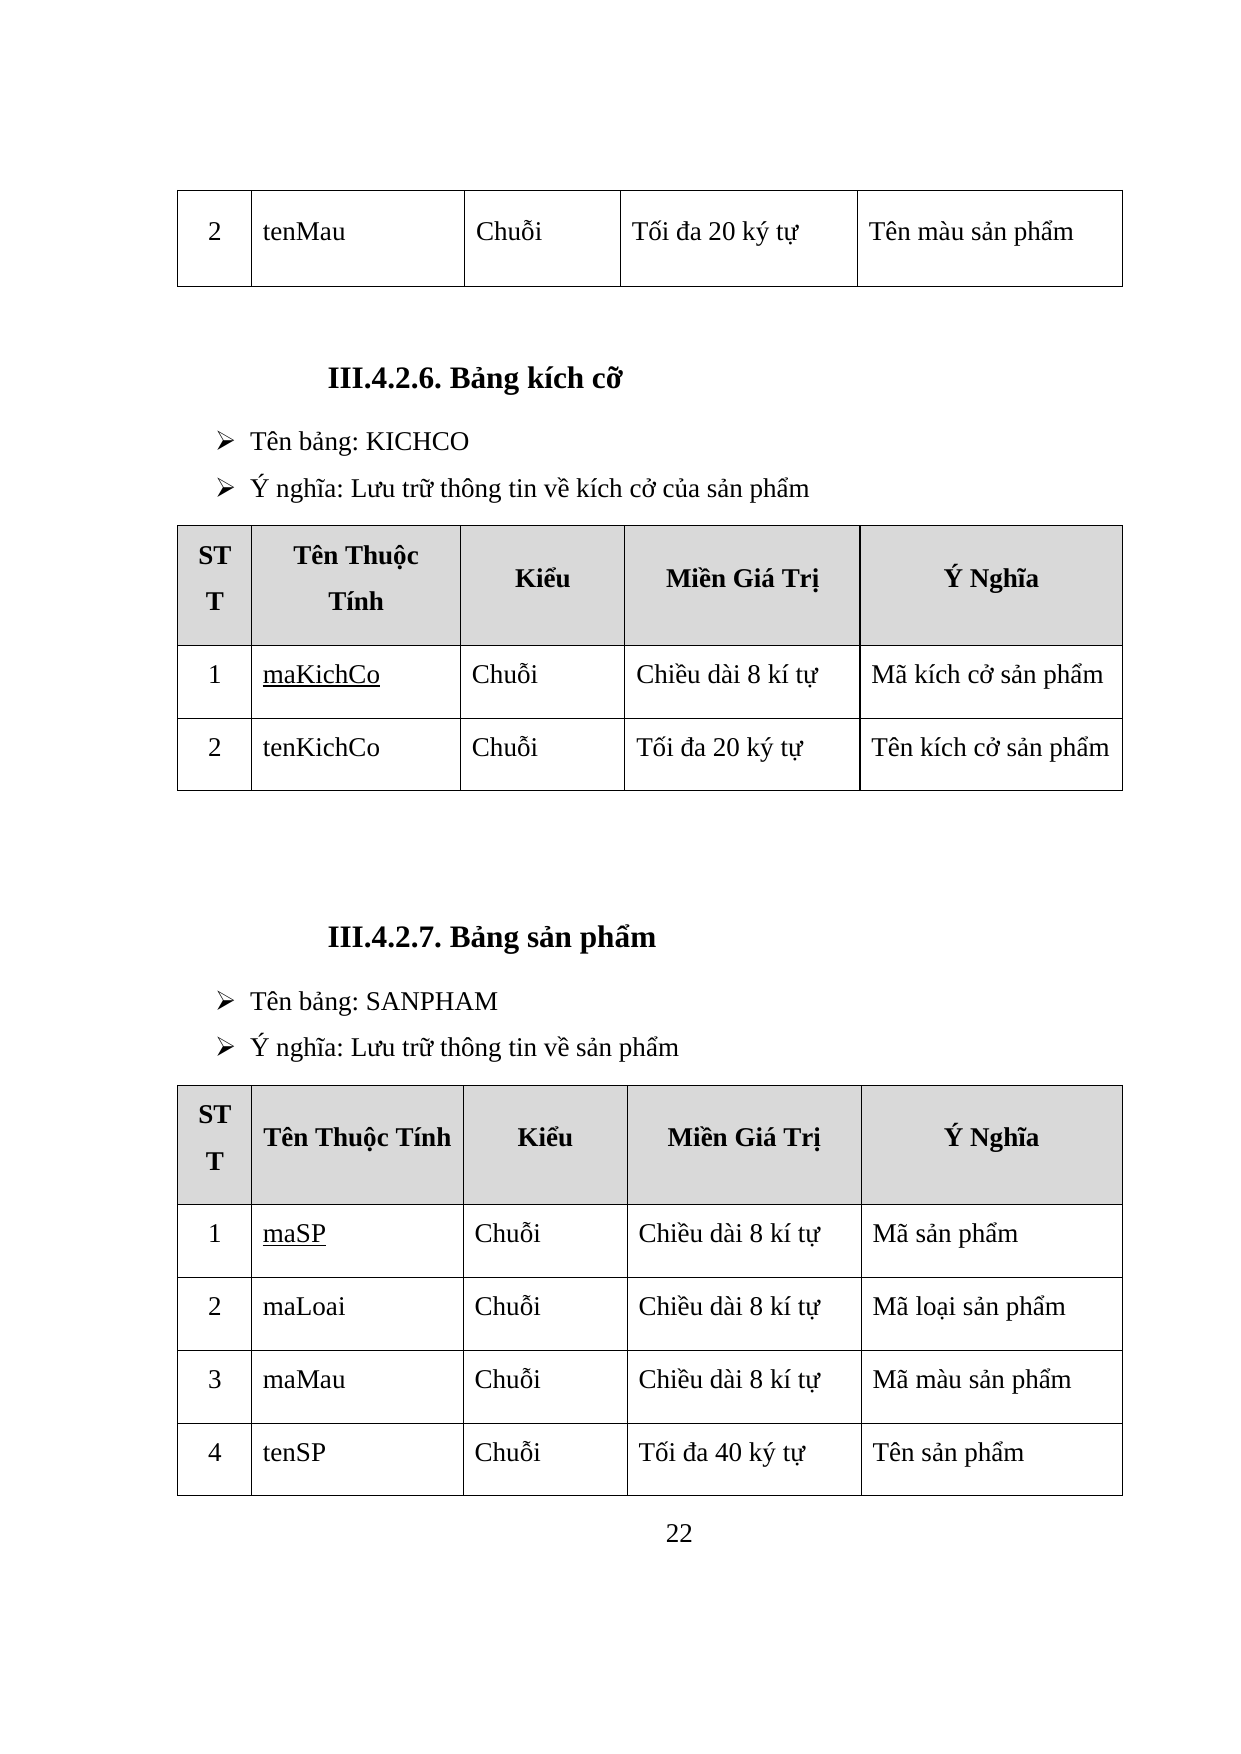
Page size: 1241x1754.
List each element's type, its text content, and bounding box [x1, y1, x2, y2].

table_cell Chuỗi [464, 1205, 627, 1277]
table_cell Chuỗi [465, 191, 620, 286]
list Tên bảng: SANPHAM [112, 985, 1122, 1016]
table_cell 3 [178, 1351, 251, 1422]
table_header Ý Nghĩa [861, 526, 1122, 645]
table_cell Chuỗi [461, 719, 624, 790]
table_cell 2 [178, 1278, 251, 1350]
list Ý nghĩa: Lưu trữ thông tin về kích cở của sản phẩm [112, 472, 1122, 503]
table_cell 2 [178, 719, 251, 790]
table_cell 1 [178, 646, 251, 717]
table_cell Chuỗi [464, 1351, 627, 1422]
table_header Ý Nghĩa [862, 1086, 1122, 1204]
table_cell Chuỗi [461, 646, 624, 717]
table_header Kiểu [464, 1086, 627, 1204]
table_cell Tên kích cở sản phẩm [861, 719, 1122, 790]
table_cell 4 [178, 1424, 251, 1495]
table_header Miền Giá Trị [625, 526, 859, 645]
table_cell tenKichCo [252, 719, 460, 790]
table_header STT [178, 1086, 251, 1204]
subtitle Bảng kích cỡ [325, 359, 1122, 395]
table_cell Chiều dài 8 kí tự [628, 1278, 861, 1350]
subtitle Bảng sản phẩm [325, 918, 1122, 954]
table_cell Chuỗi [464, 1278, 627, 1350]
list Ý nghĩa: Lưu trữ thông tin về sản phẩm [112, 1032, 1122, 1063]
list Tên bảng: KICHCO [112, 425, 1122, 457]
table_cell 1 [178, 1205, 251, 1277]
table_header Kiểu [461, 526, 624, 645]
table_header Tên Thuộc Tính [252, 1086, 463, 1204]
table_cell Tối đa 40 ký tự [628, 1424, 861, 1495]
table_cell Chiều dài 8 kí tự [625, 646, 859, 717]
table_cell Mã sản phẩm [862, 1205, 1122, 1277]
table_cell 2 [178, 191, 251, 286]
table_cell Tối đa 20 ký tự [621, 191, 857, 286]
table_cell tenSP [252, 1424, 463, 1495]
table_cell Chiều dài 8 kí tự [628, 1205, 861, 1277]
table_header STT [178, 526, 251, 645]
table_cell maSP [252, 1205, 463, 1277]
table_cell Chuỗi [464, 1424, 627, 1495]
table_cell Tối đa 20 ký tự [625, 719, 859, 790]
table_header Tên Thuộc Tính [252, 526, 460, 645]
table_cell Mã màu sản phẩm [862, 1351, 1122, 1422]
table_header Miền Giá Trị [628, 1086, 861, 1204]
table_cell maMau [252, 1351, 463, 1422]
table_cell tenMau [252, 191, 464, 286]
table_cell maKichCo [252, 646, 460, 717]
table_cell Mã loại sản phẩm [862, 1278, 1122, 1350]
table_cell Mã kích cở sản phẩm [861, 646, 1122, 717]
table_cell maLoai [252, 1278, 463, 1350]
table_cell Tên màu sản phẩm [858, 191, 1122, 286]
table_cell Tên sản phẩm [862, 1424, 1122, 1495]
table_cell Chiều dài 8 kí tự [628, 1351, 861, 1422]
